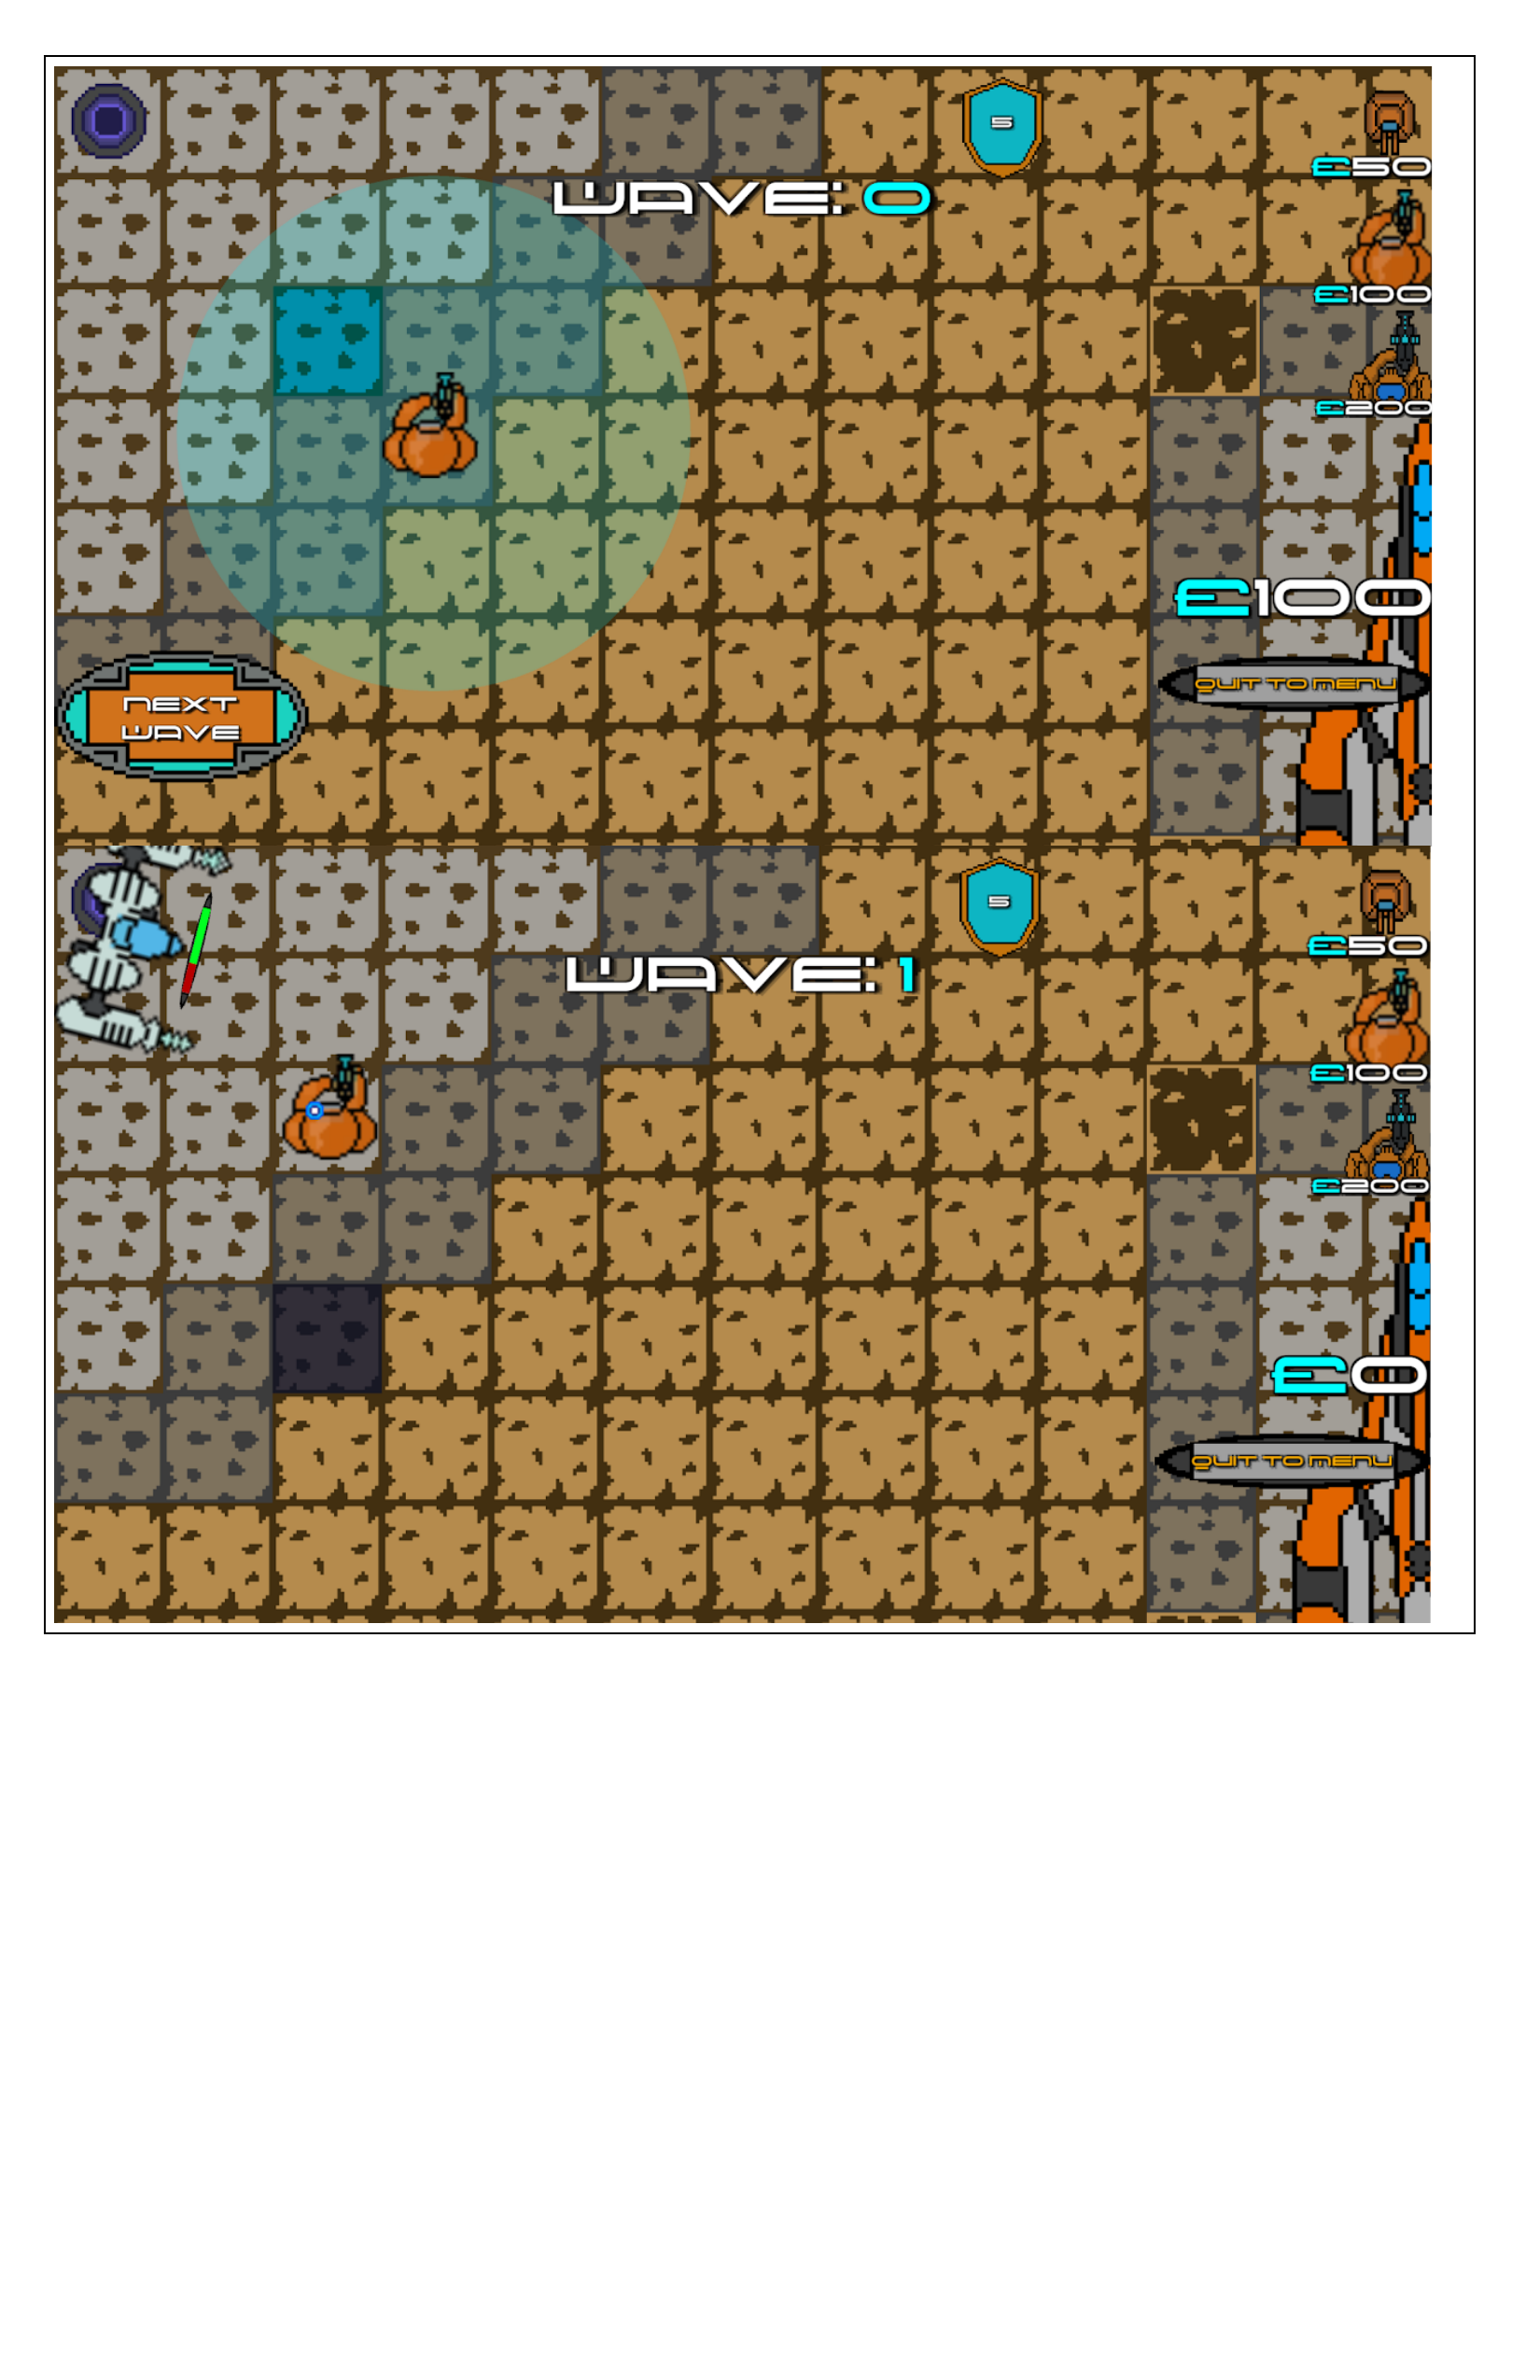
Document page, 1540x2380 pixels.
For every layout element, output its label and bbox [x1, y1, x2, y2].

table_header [46, 57, 1474, 1632]
picture [54, 66, 1433, 1623]
